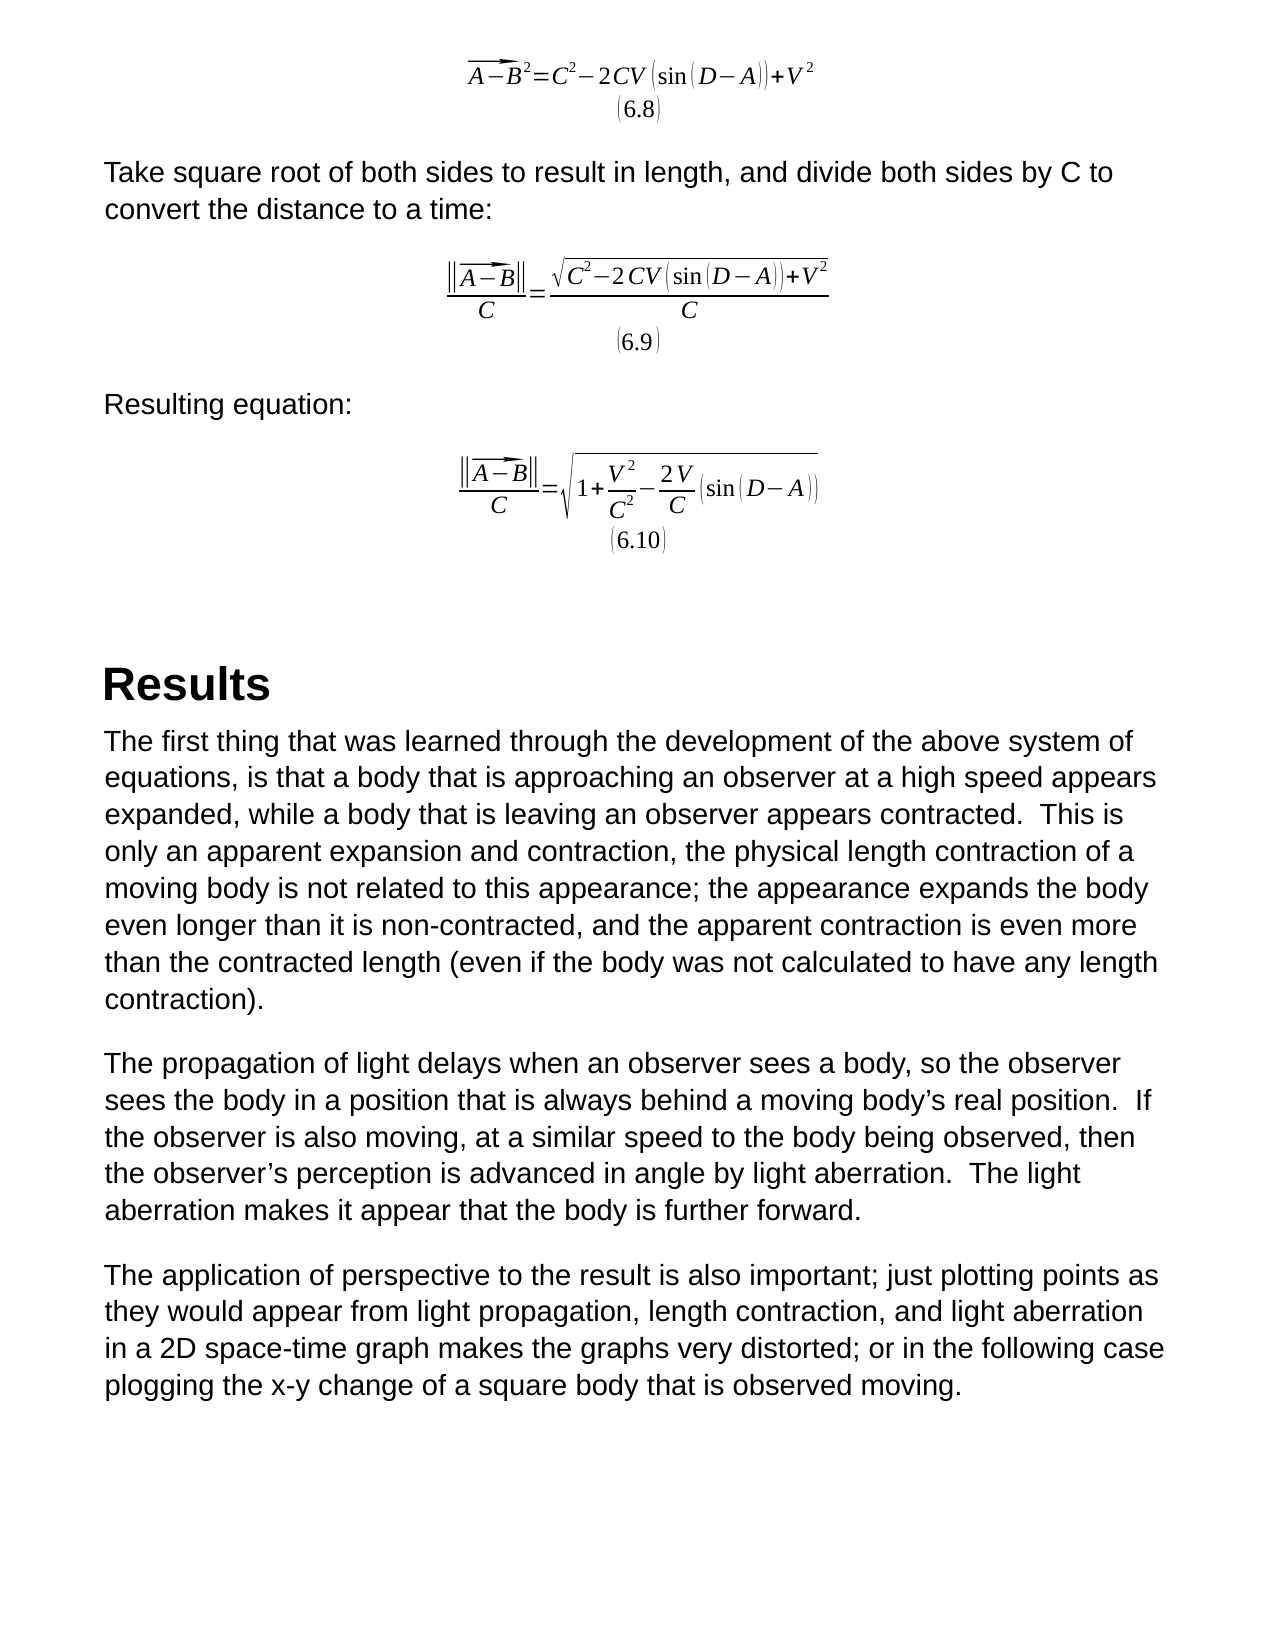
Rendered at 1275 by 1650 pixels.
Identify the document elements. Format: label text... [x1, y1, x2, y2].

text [103, 1257, 1172, 1402]
text The first thing that was learned through the development of the above system of equations, is that a body that is approaching an observer at a high speed appears expanded, while a body that is leaving an observer appears contracted. This is only an apparent expansion and contraction, the physical length contraction of a moving body is not related to this appearance; the appearance expands the body even longer than it is non-contracted, and the apparent contraction is even more than the contracted length (even if the body was not calculated to have any length contraction). [103, 723, 1172, 1015]
text Take square root of both sides to result in length, and divide both sides by C to convert the distance to a time: [103, 155, 1172, 226]
text The propagation of light delays when an observer sees a body, so the observer sees the body in a position that is always behind a moving body’s real position. If the observer is also moving, at a similar speed to the body being observed, then the observer’s perception is advanced in angle by light aberration. The light aberration makes it appear that the body is further forward. [103, 1046, 1172, 1227]
subtitle Results [102, 657, 1172, 711]
text Resulting equation: [103, 387, 1172, 421]
